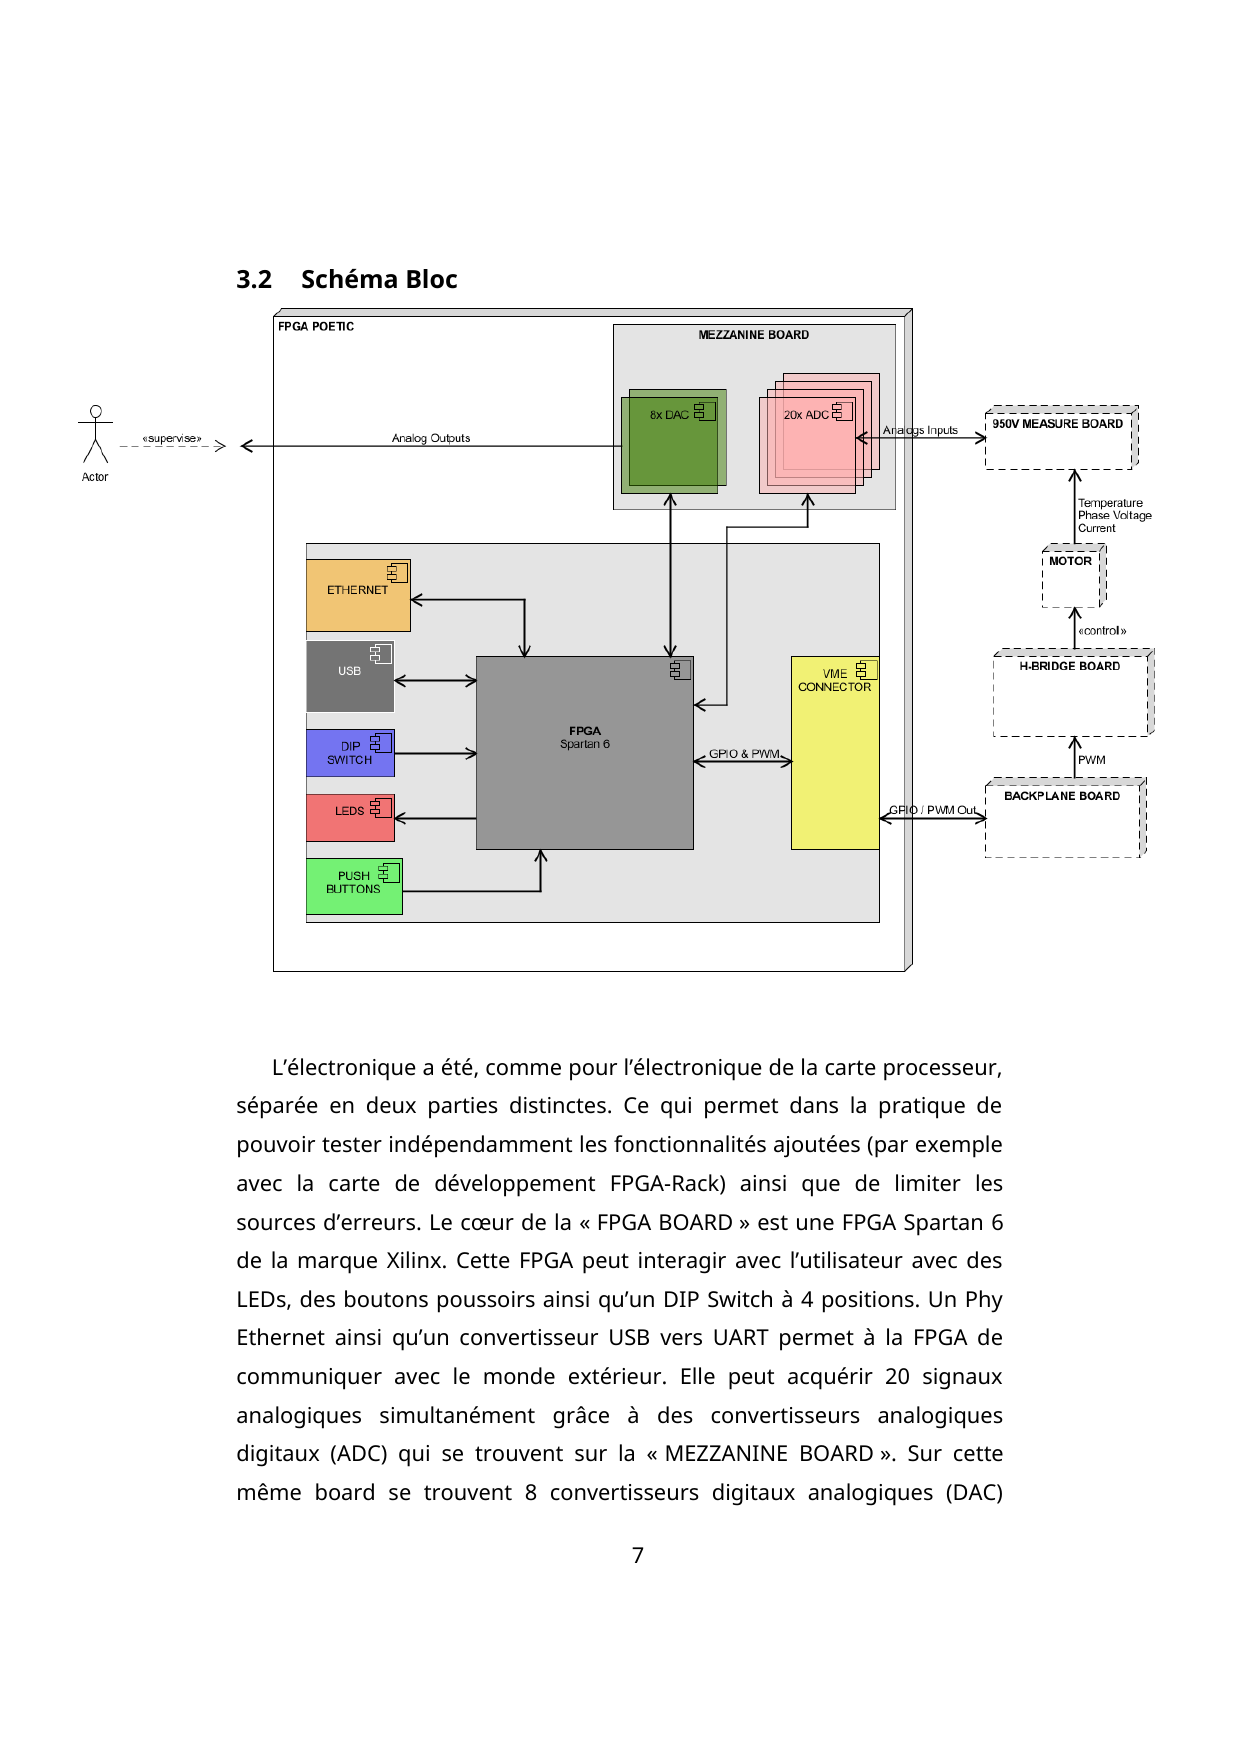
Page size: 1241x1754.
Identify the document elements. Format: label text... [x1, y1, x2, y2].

subtitle Schéma Bloc [236, 262, 1004, 296]
picture [75, 304, 1163, 982]
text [236, 1052, 1004, 1507]
